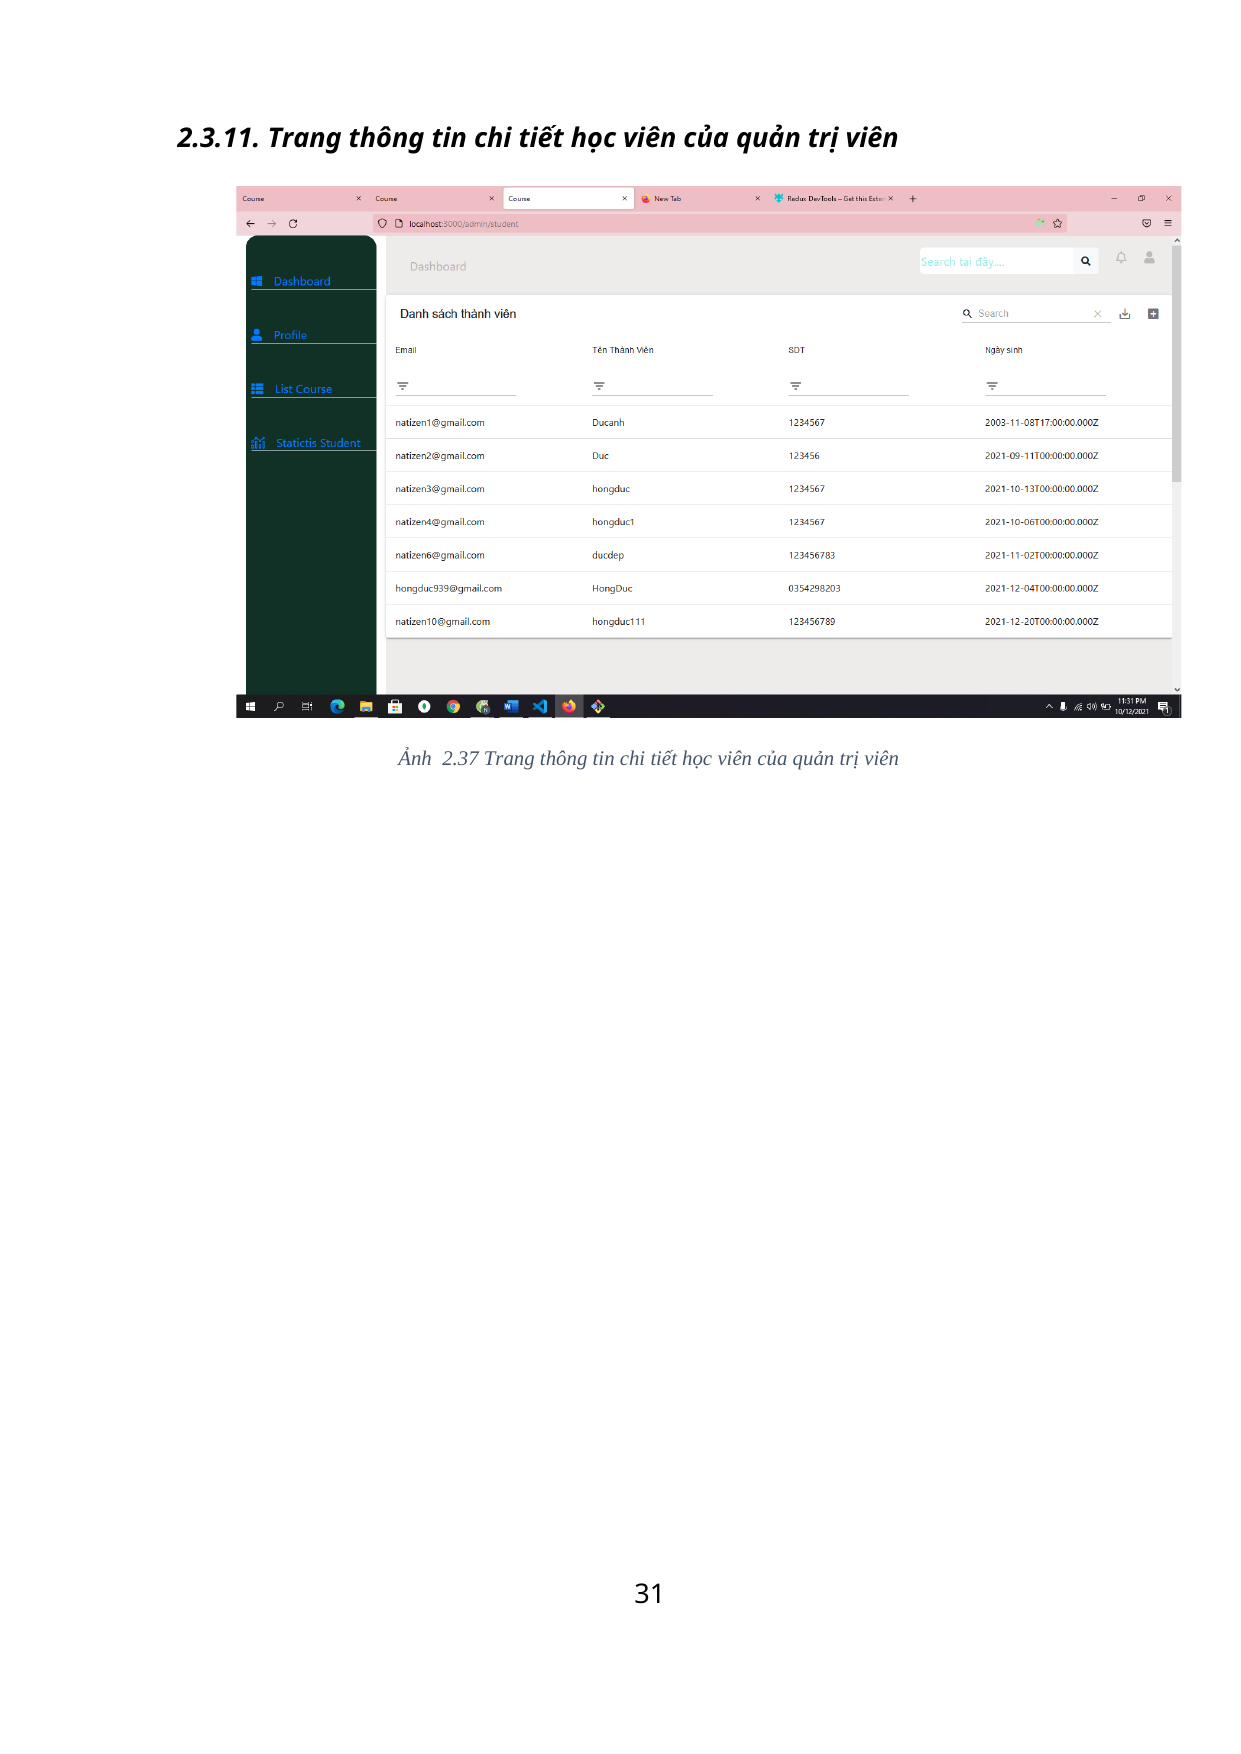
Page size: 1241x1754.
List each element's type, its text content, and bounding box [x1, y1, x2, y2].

picture [236, 186, 1182, 718]
subtitle Trang thông tin chi tiết học viên của quản trị viên [177, 118, 1122, 155]
